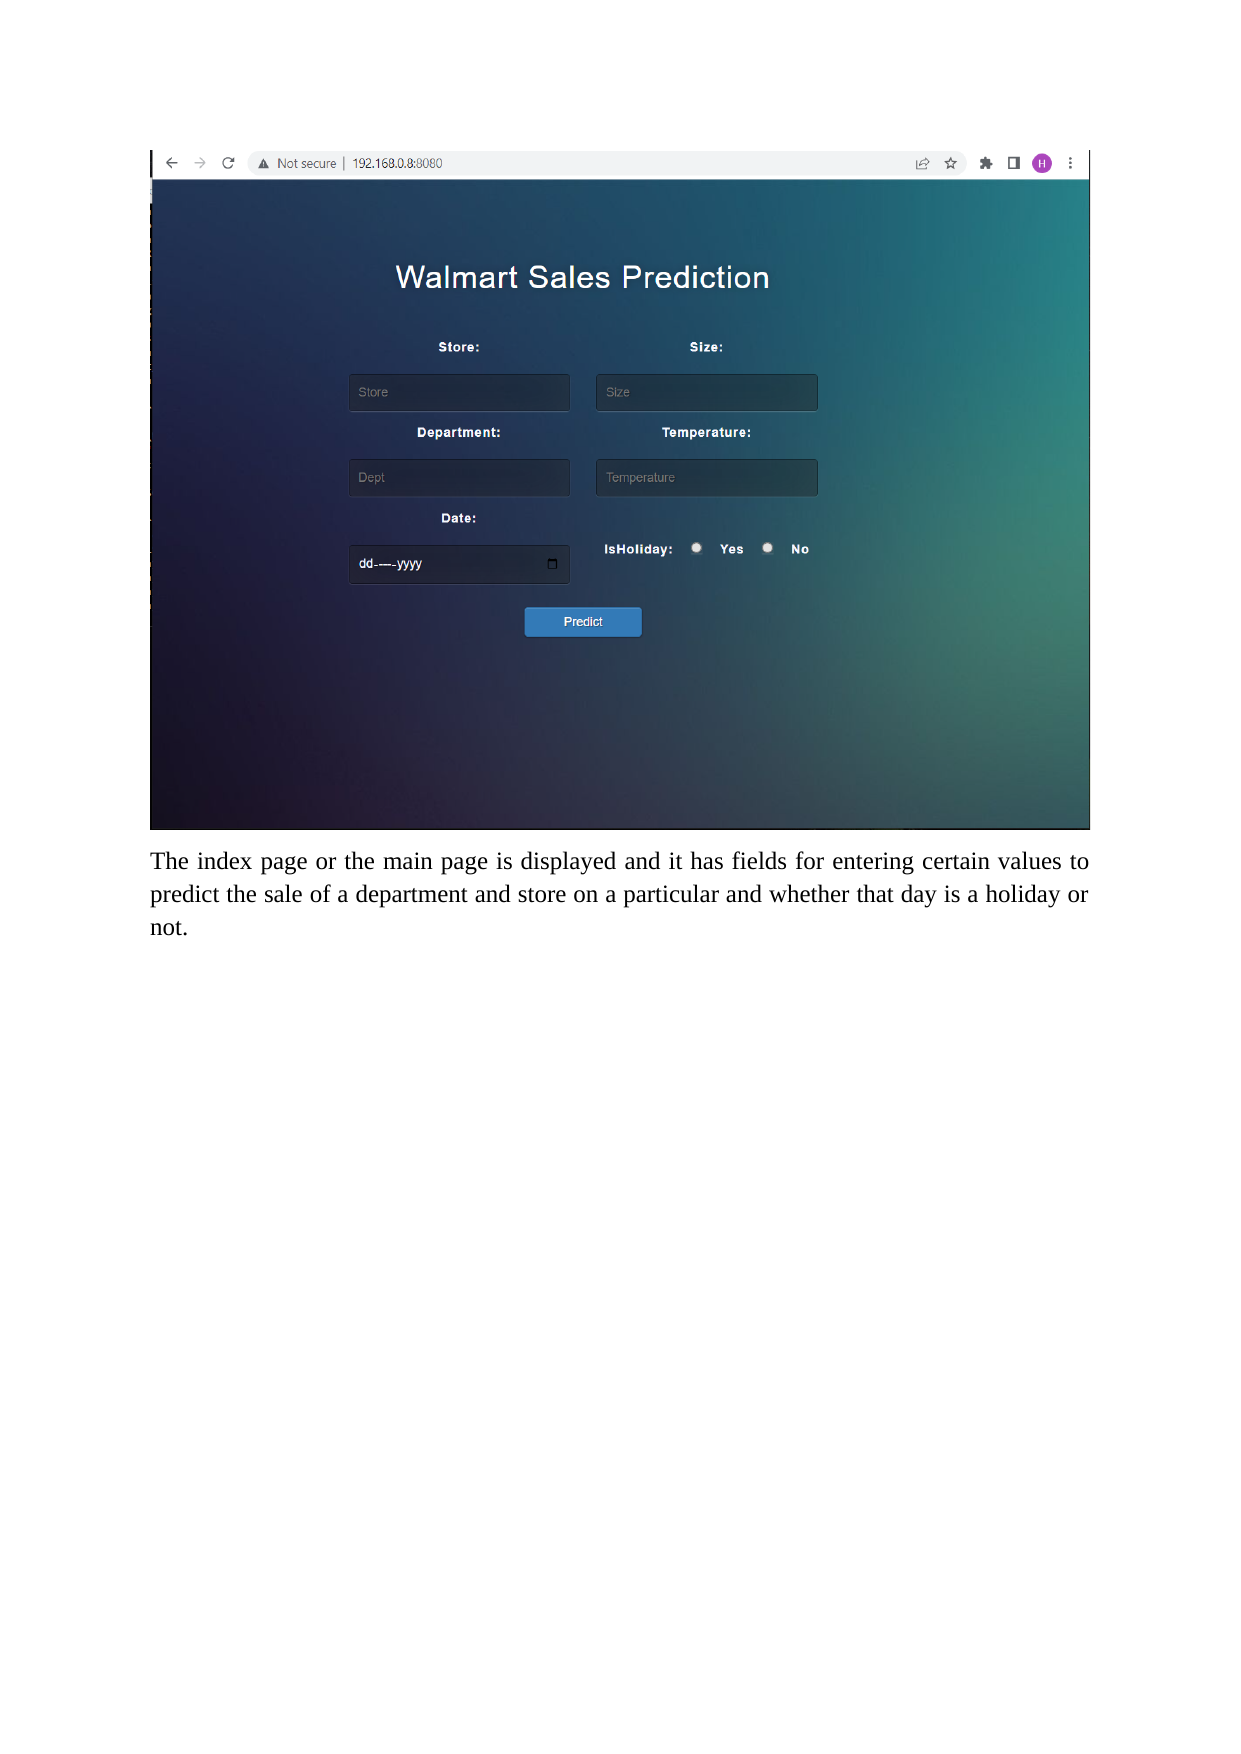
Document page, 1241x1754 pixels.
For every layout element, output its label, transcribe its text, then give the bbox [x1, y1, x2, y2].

picture [150, 150, 1091, 830]
text The index page or the main page is displayed and it has fields for entering certain values to predict the sale of a department and store on a particular and whether that day is a holiday or not. [150, 846, 1090, 941]
